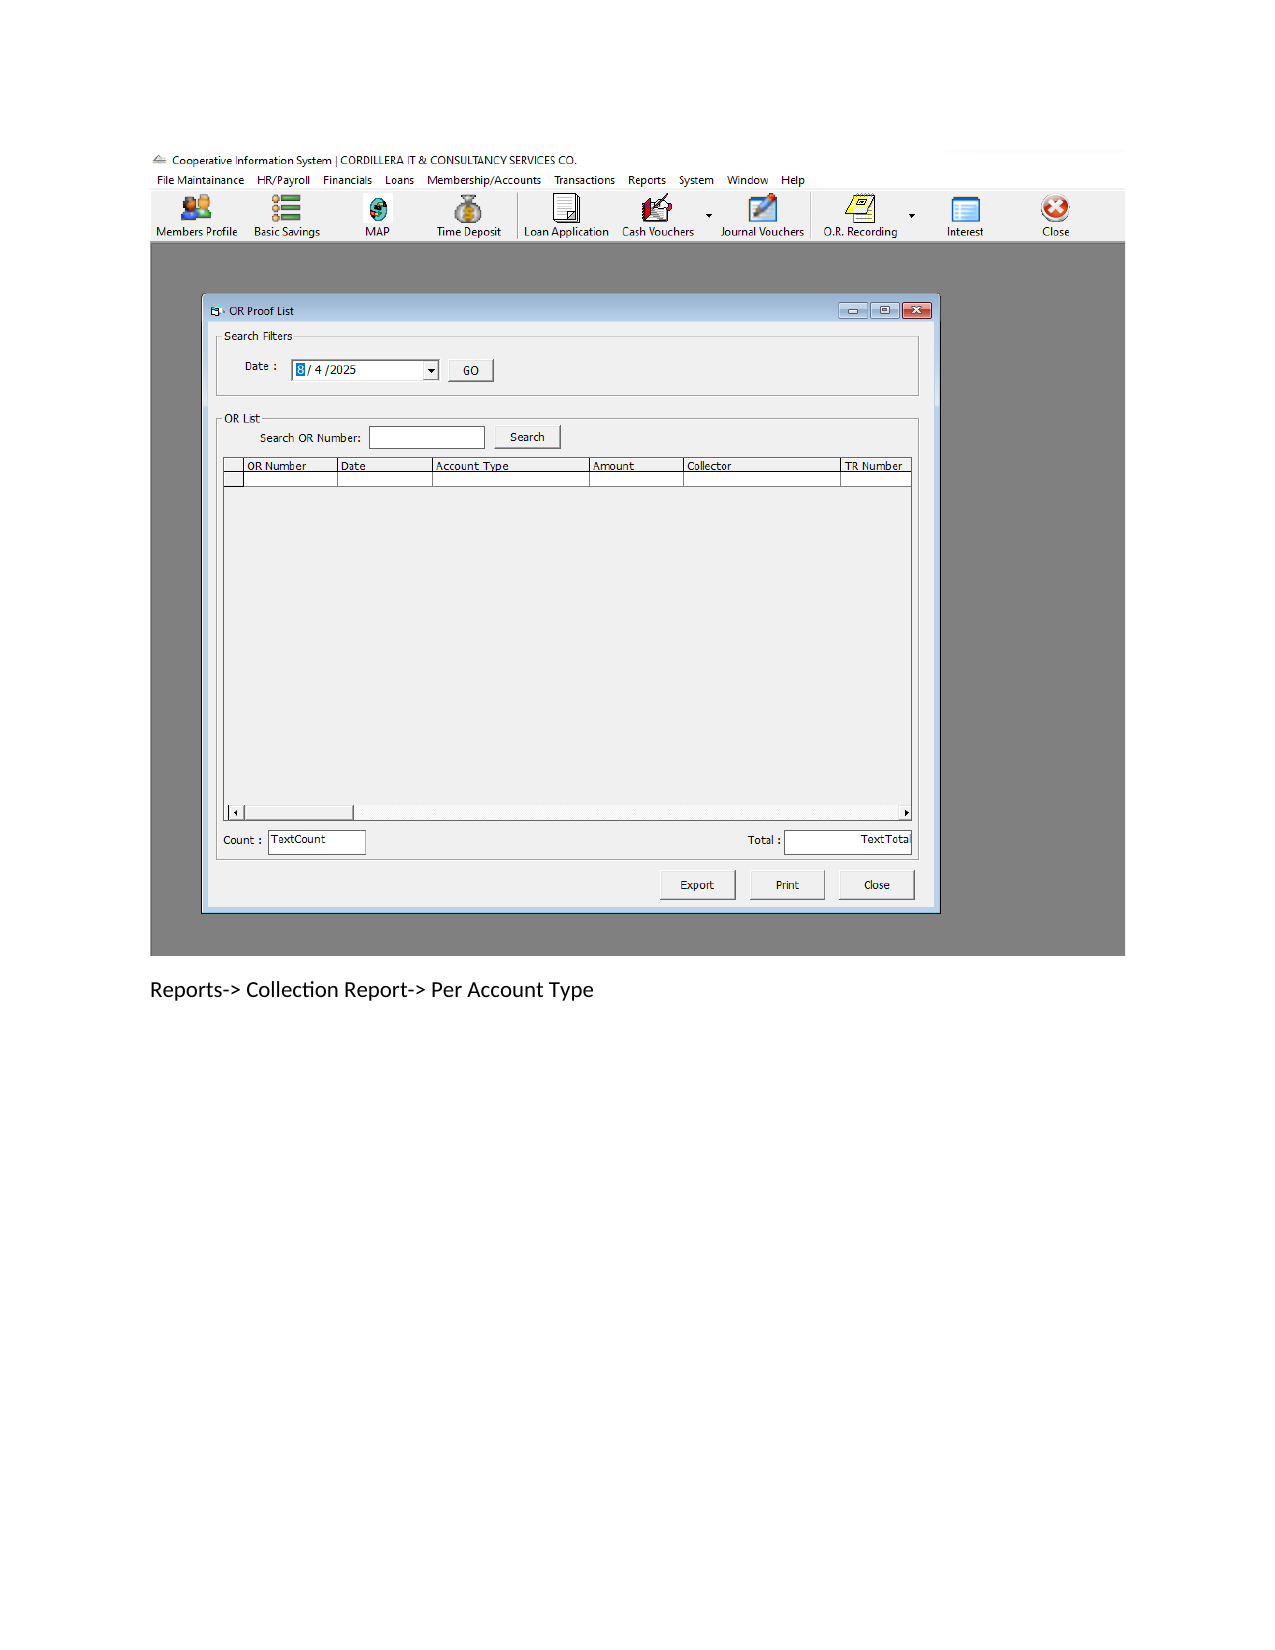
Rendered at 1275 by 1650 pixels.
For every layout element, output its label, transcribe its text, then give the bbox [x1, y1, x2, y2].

text Reports-> Collection Report-> Per Account Type [150, 975, 1125, 1003]
picture [150, 150, 1125, 956]
